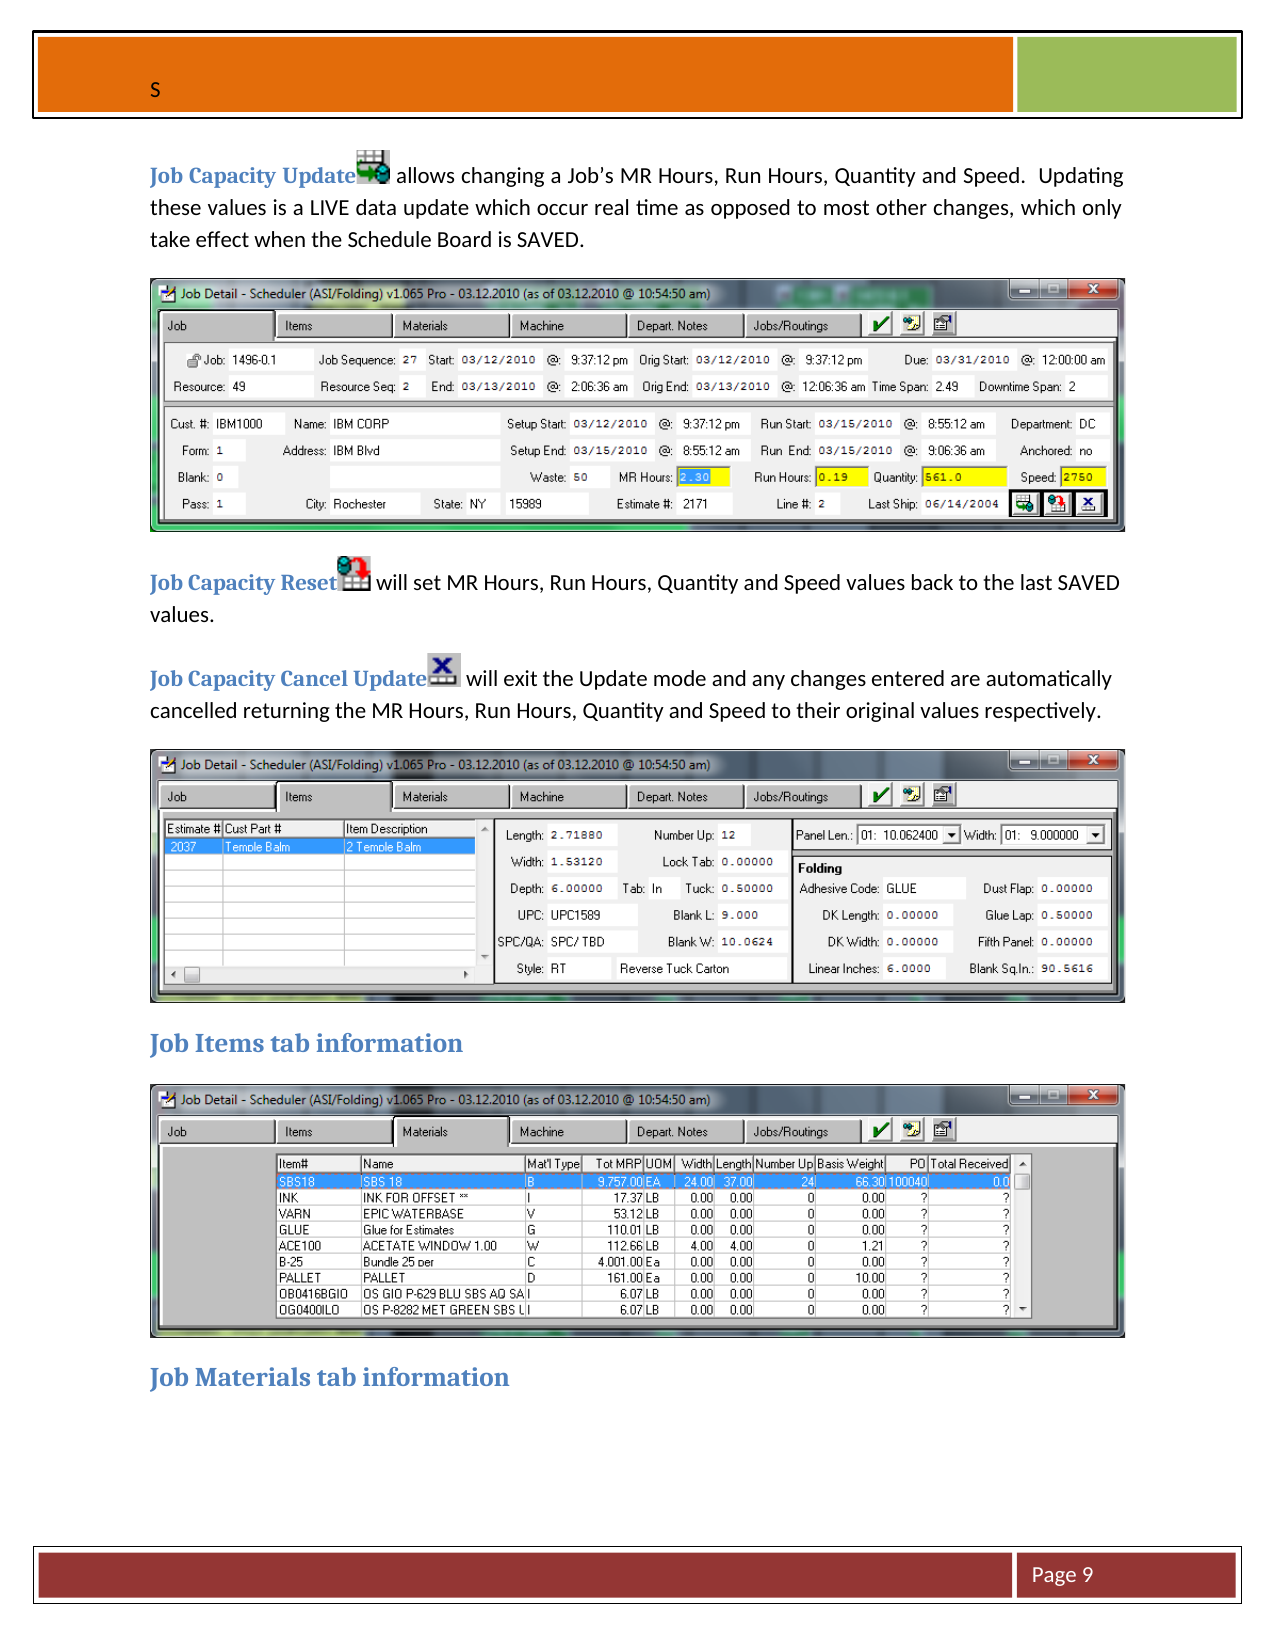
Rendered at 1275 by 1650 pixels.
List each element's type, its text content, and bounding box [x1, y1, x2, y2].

picture [427, 653, 461, 687]
picture [150, 278, 1125, 532]
picture [337, 556, 371, 591]
picture [150, 1084, 1125, 1338]
text Job Items tab information [150, 1028, 1125, 1059]
text Job Capacity Cancel Update will exit the Update mode and any changes entered are automatically cancelled returning the MR Hours, Run Hours, Quantity and Speed to their original values respectively. [150, 653, 1125, 724]
text Job Capacity Reset will set MR Hours, Run Hours, Quantity and Speed values back to the last SAVED values. [150, 557, 1125, 628]
text Job Capacity Update allows changing a Job’s MR Hours, Run Hours, Quantity and Speed. Updating these values is a LIVE data update which occur real time as opposed to most other changes, which only take effect when the Schedule Board is SAVED. [150, 150, 1125, 253]
picture [150, 749, 1125, 1003]
text Job Materials tab information [150, 1362, 1125, 1394]
picture [356, 150, 390, 184]
